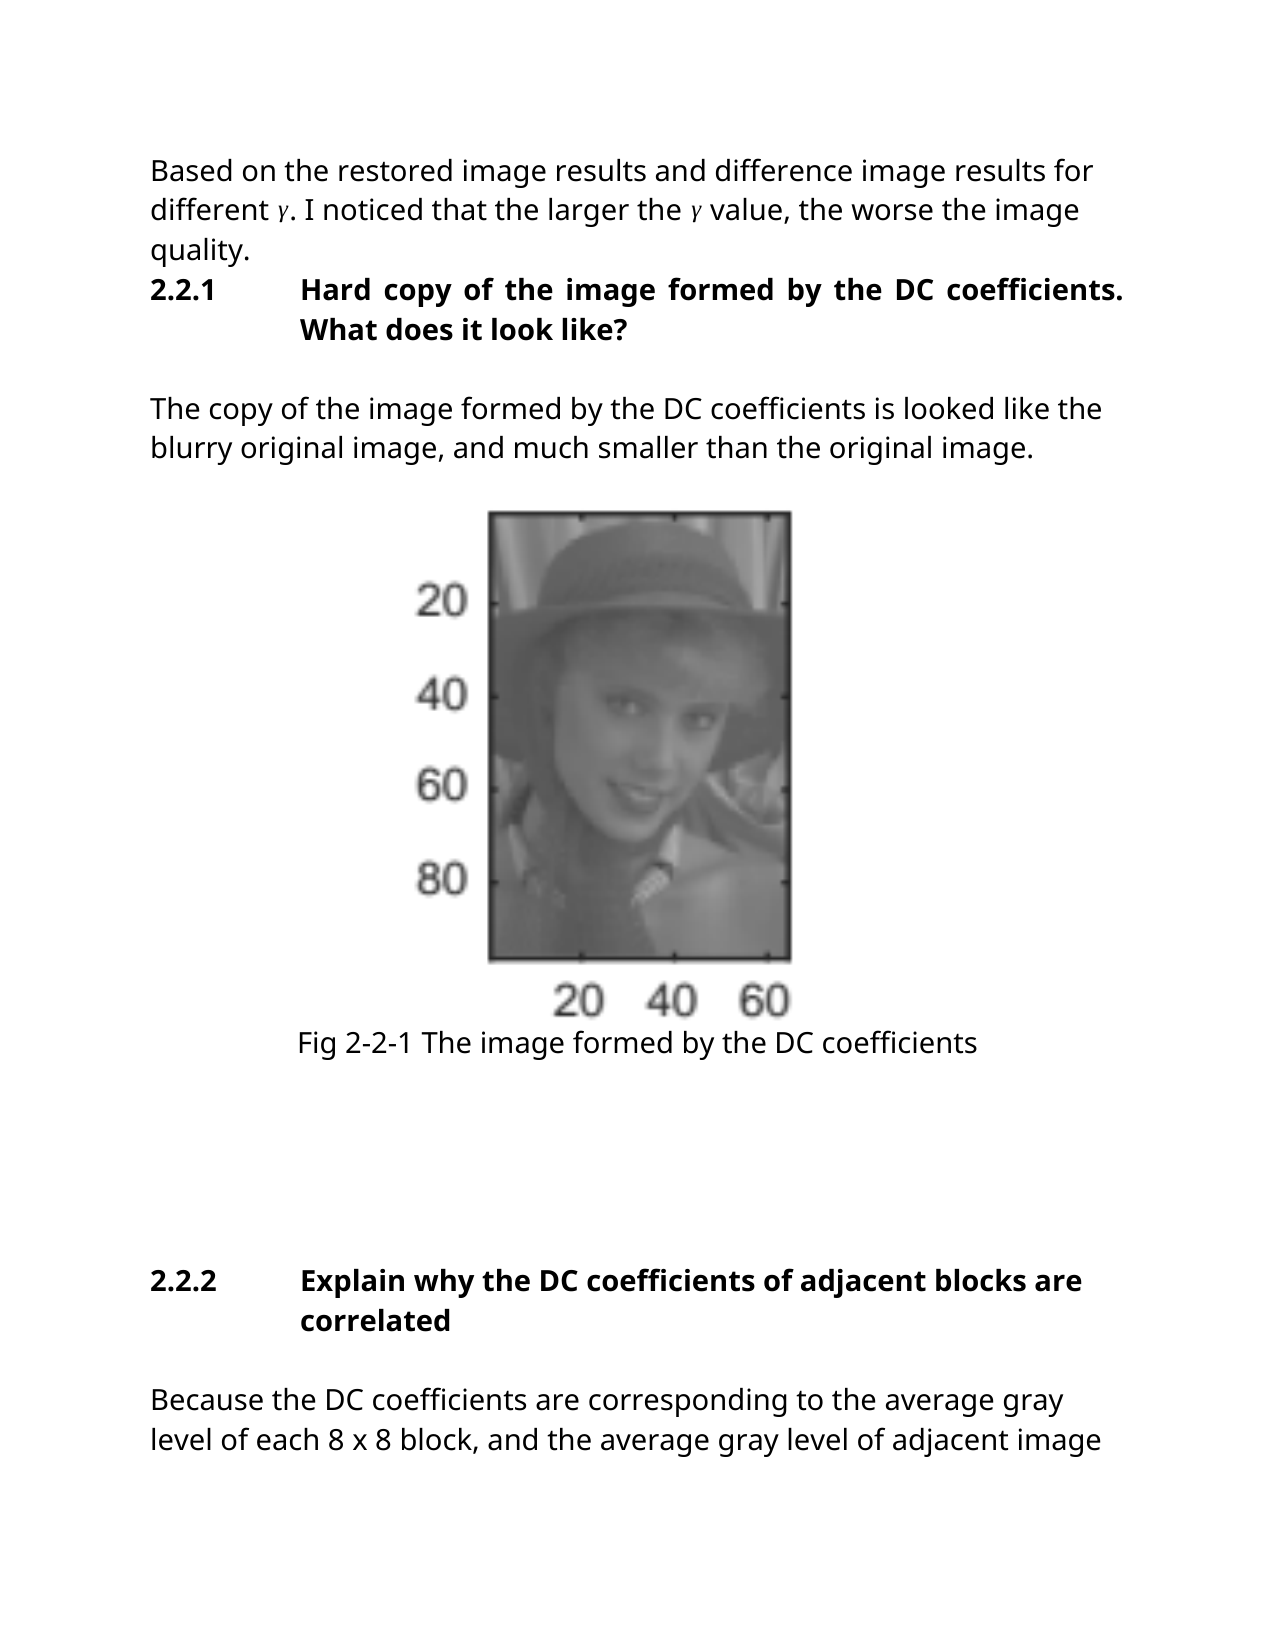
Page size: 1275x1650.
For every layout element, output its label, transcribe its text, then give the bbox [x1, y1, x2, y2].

text Based on the restored image results and difference image results for different . I noticed that the larger the value, the worse the image quality. [150, 150, 1125, 269]
text Fig 2-2-1 The image formed by the DC coefficients [150, 1022, 1125, 1062]
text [150, 1380, 1125, 1459]
text The copy of the image formed by the DC coefficients is looked like the blurry original image, and much smaller than the original image. [150, 388, 1125, 467]
text 2.2.1 Hard copy of the image formed by the DC coefficients. What does it look like? [150, 269, 1125, 348]
text 2.2.2 Explain why the DC coefficients of adjacent blocks are correlated [150, 1261, 1125, 1340]
